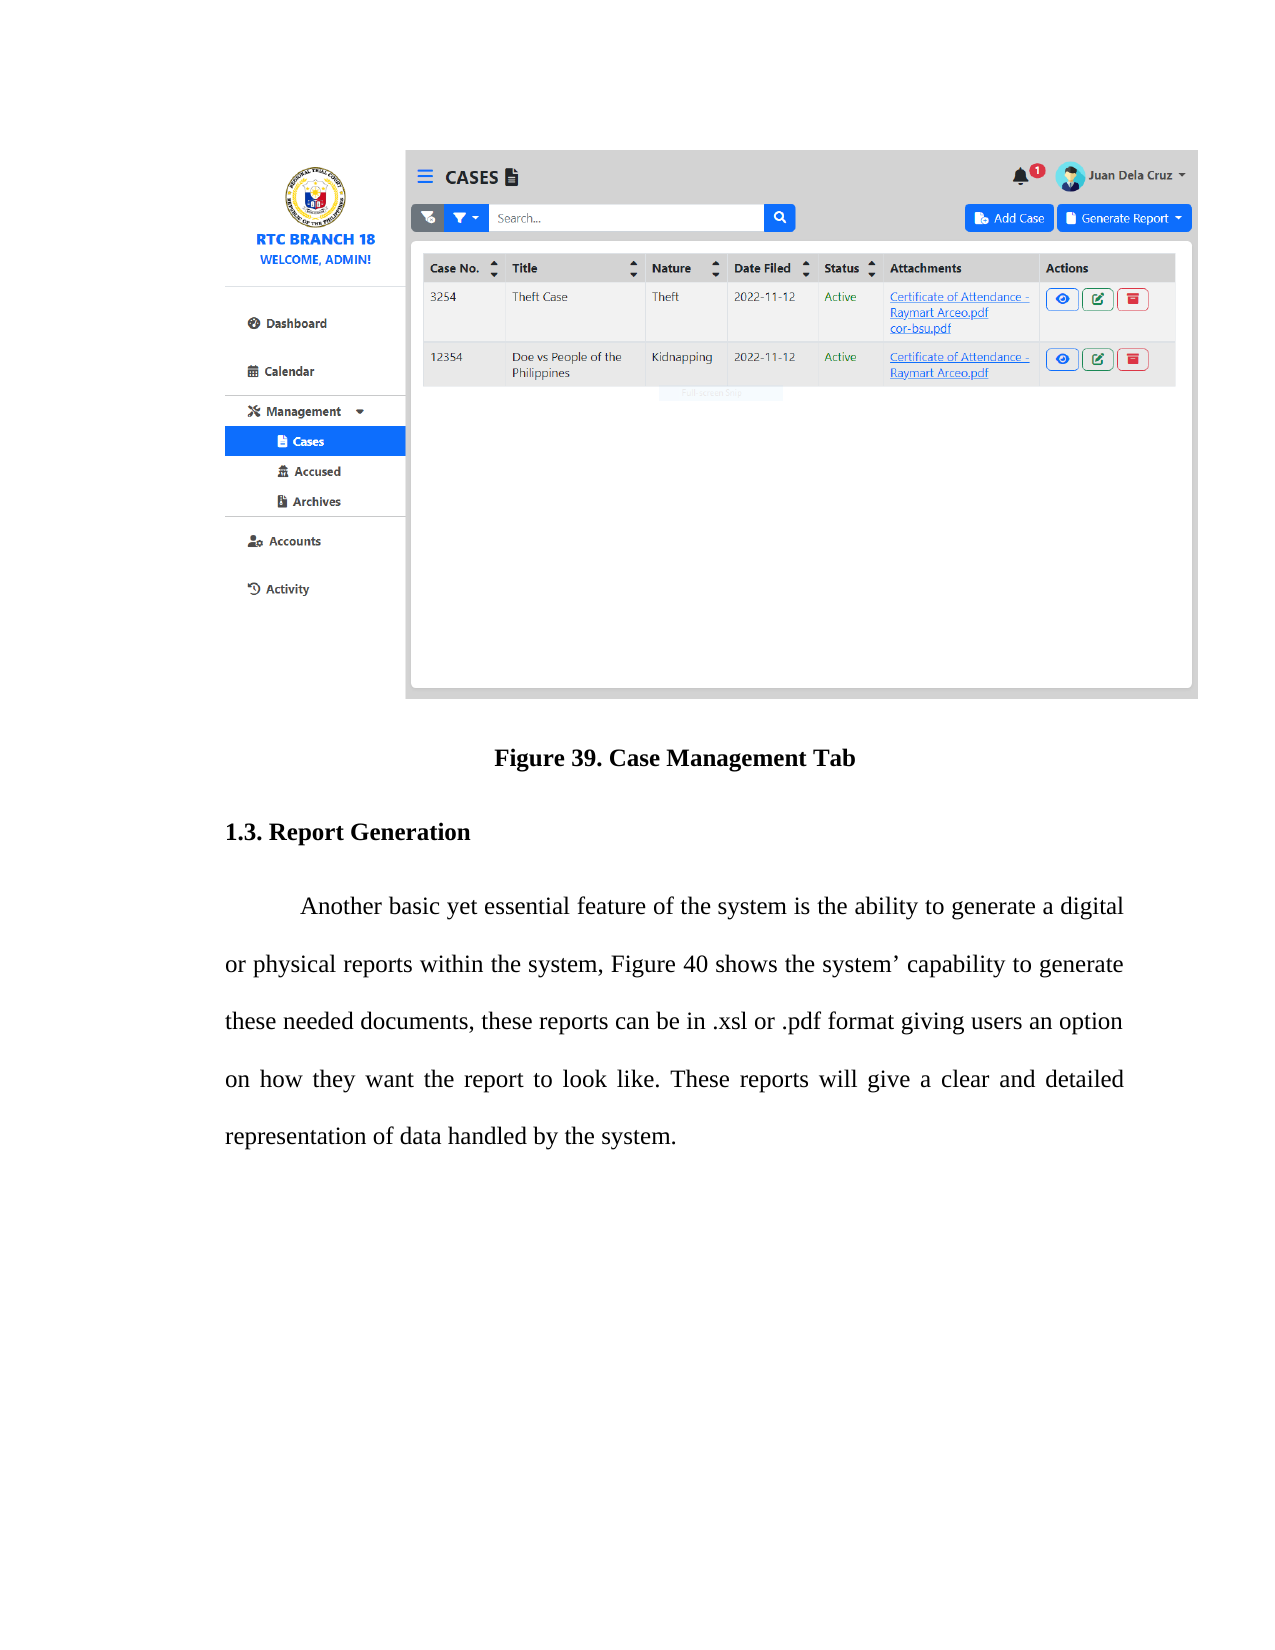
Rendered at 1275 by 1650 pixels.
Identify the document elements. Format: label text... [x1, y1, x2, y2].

text Figure 39. Case Management Tab [225, 743, 1125, 772]
picture [225, 150, 1200, 699]
text 1.3. Report Generation [225, 817, 1125, 846]
text Another basic yet essential feature of the system is the ability to generate a digital or physical reports within the system, Figure 40 shows the system’ capability to generate these needed documents, these reports can be in .xsl or .pdf format giving users an option on how they want the report to look like. These reports will give a clear and detailed representation of data handled by the system. [225, 891, 1125, 1150]
